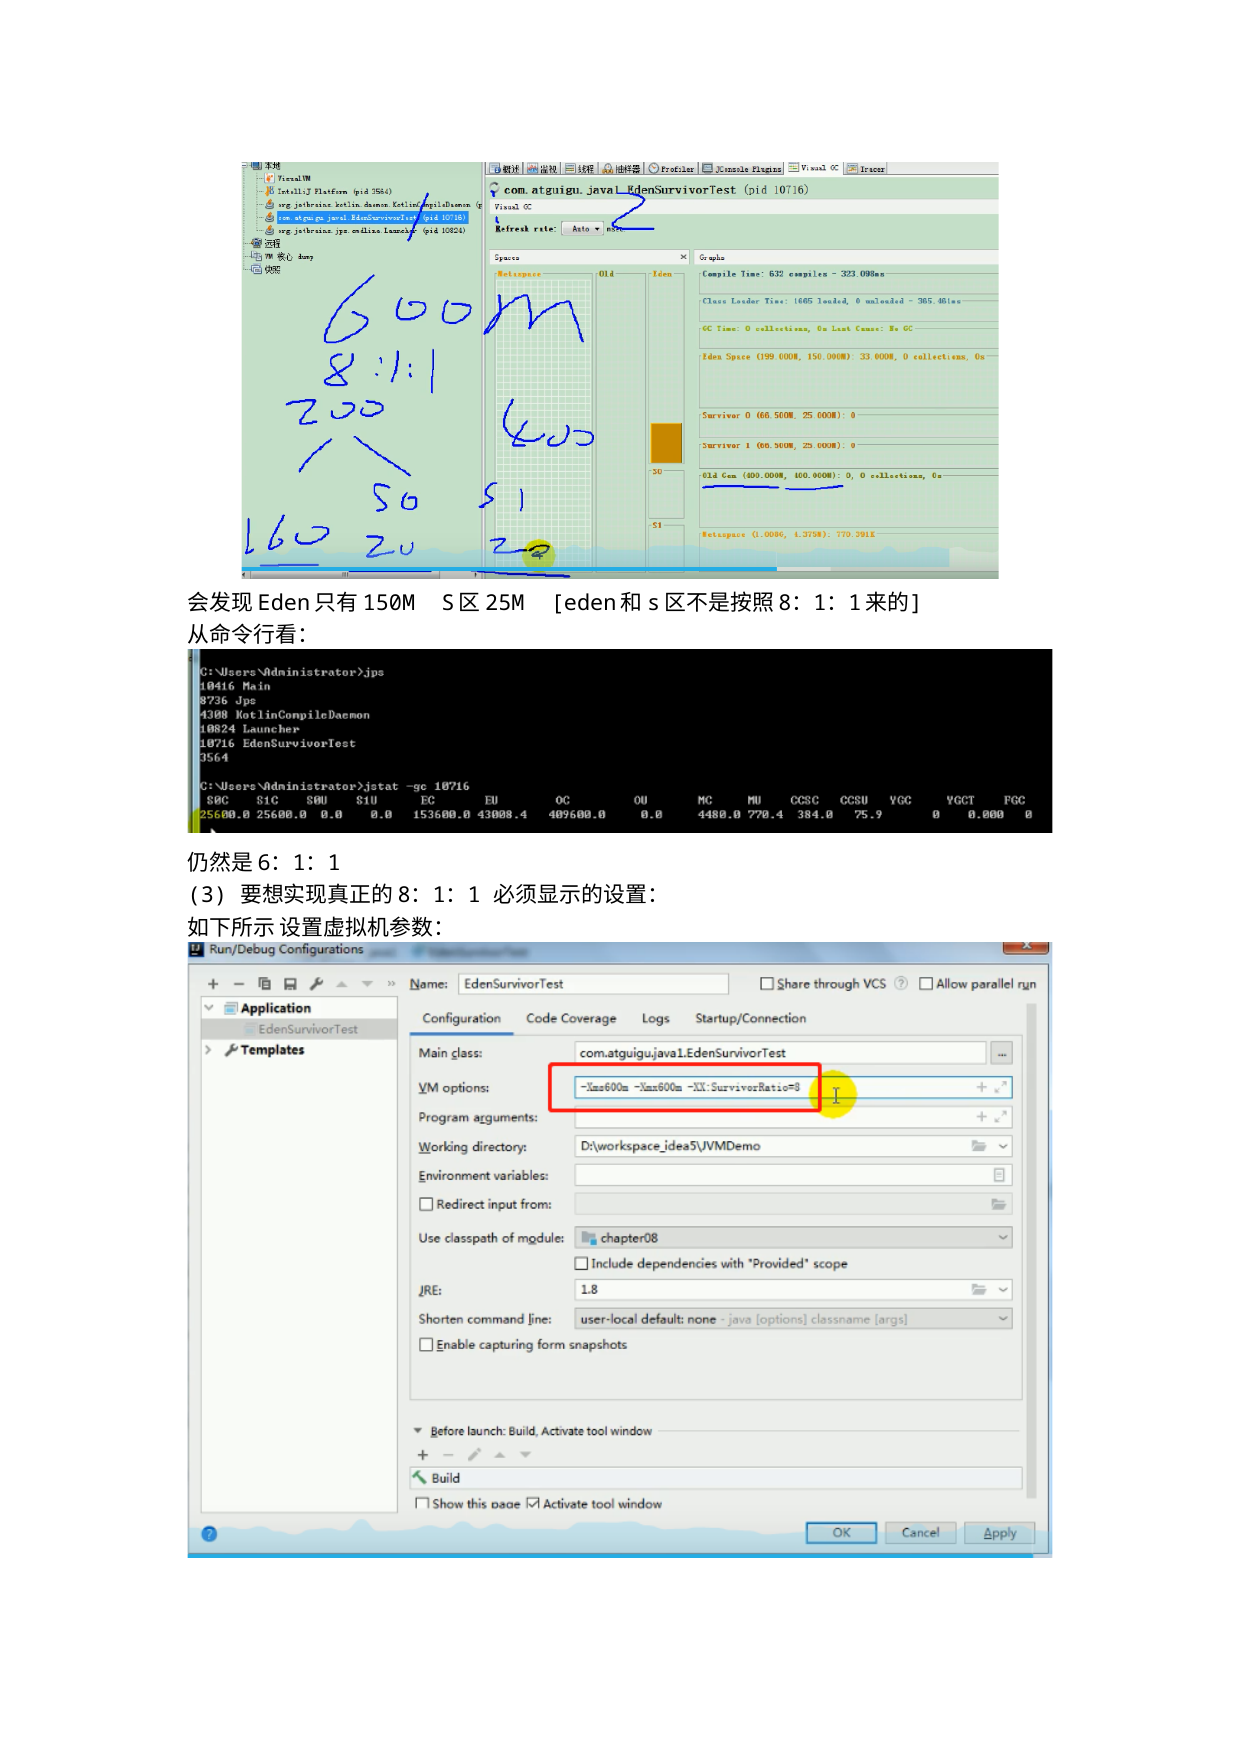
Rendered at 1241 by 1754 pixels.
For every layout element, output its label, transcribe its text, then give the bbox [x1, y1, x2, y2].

text 如下所示 设置虚拟机参数： [187, 909, 1053, 942]
picture [187, 649, 1053, 833]
text 仍然是6：1：1 [187, 844, 1053, 877]
text 从命令行看： [187, 617, 1053, 649]
list 要想实现真正的8：1：1 必须显示的设置： [187, 877, 1053, 909]
text 会发现Eden只有150M S区25M [eden和s区不是按照8：1：1来的] [187, 584, 1053, 617]
picture [241, 162, 999, 579]
picture [187, 942, 1053, 1558]
